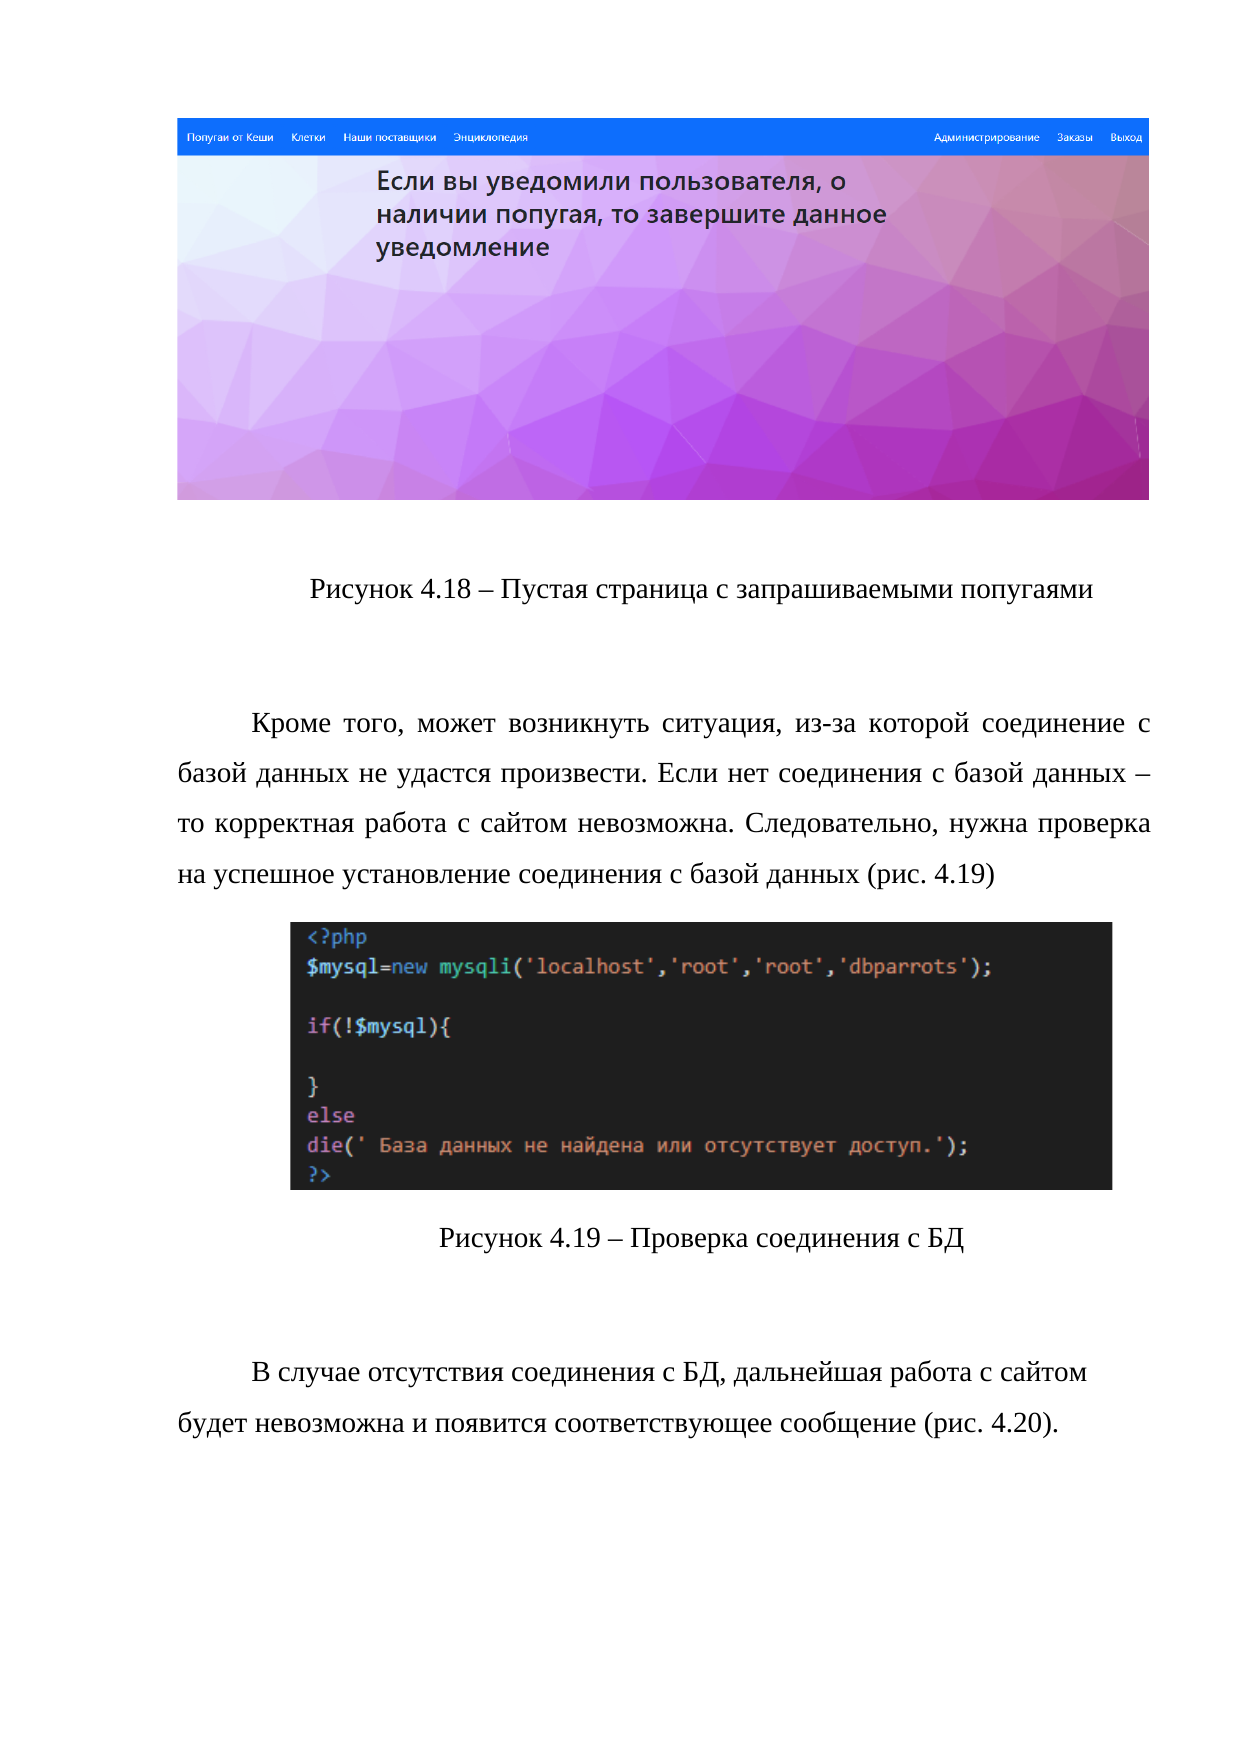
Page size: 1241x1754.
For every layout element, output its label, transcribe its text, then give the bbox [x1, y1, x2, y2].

text В случае отсутствия соединения с БД, дальнейшая работа с сайтом будет невозможна и появится соответствующее сообщение (рис. 4.20). [177, 1354, 1152, 1438]
picture [177, 118, 1148, 499]
text Рисунок 4.19 – Проверка соединения с БД [177, 1221, 1152, 1254]
text Рисунок 4.18 – Пустая страница с запрашиваемыми попугаями [177, 571, 1152, 604]
text Кроме того, может возникнуть ситуация, из-за которой соединение с базой данных не удастся произвести. Если нет соединения с базой данных – то корректная работа с сайтом невозможна. Следовательно, нужна проверка на успешное установление соединения с базой данных (рис. 4.19) [177, 705, 1152, 889]
picture [290, 922, 1113, 1190]
